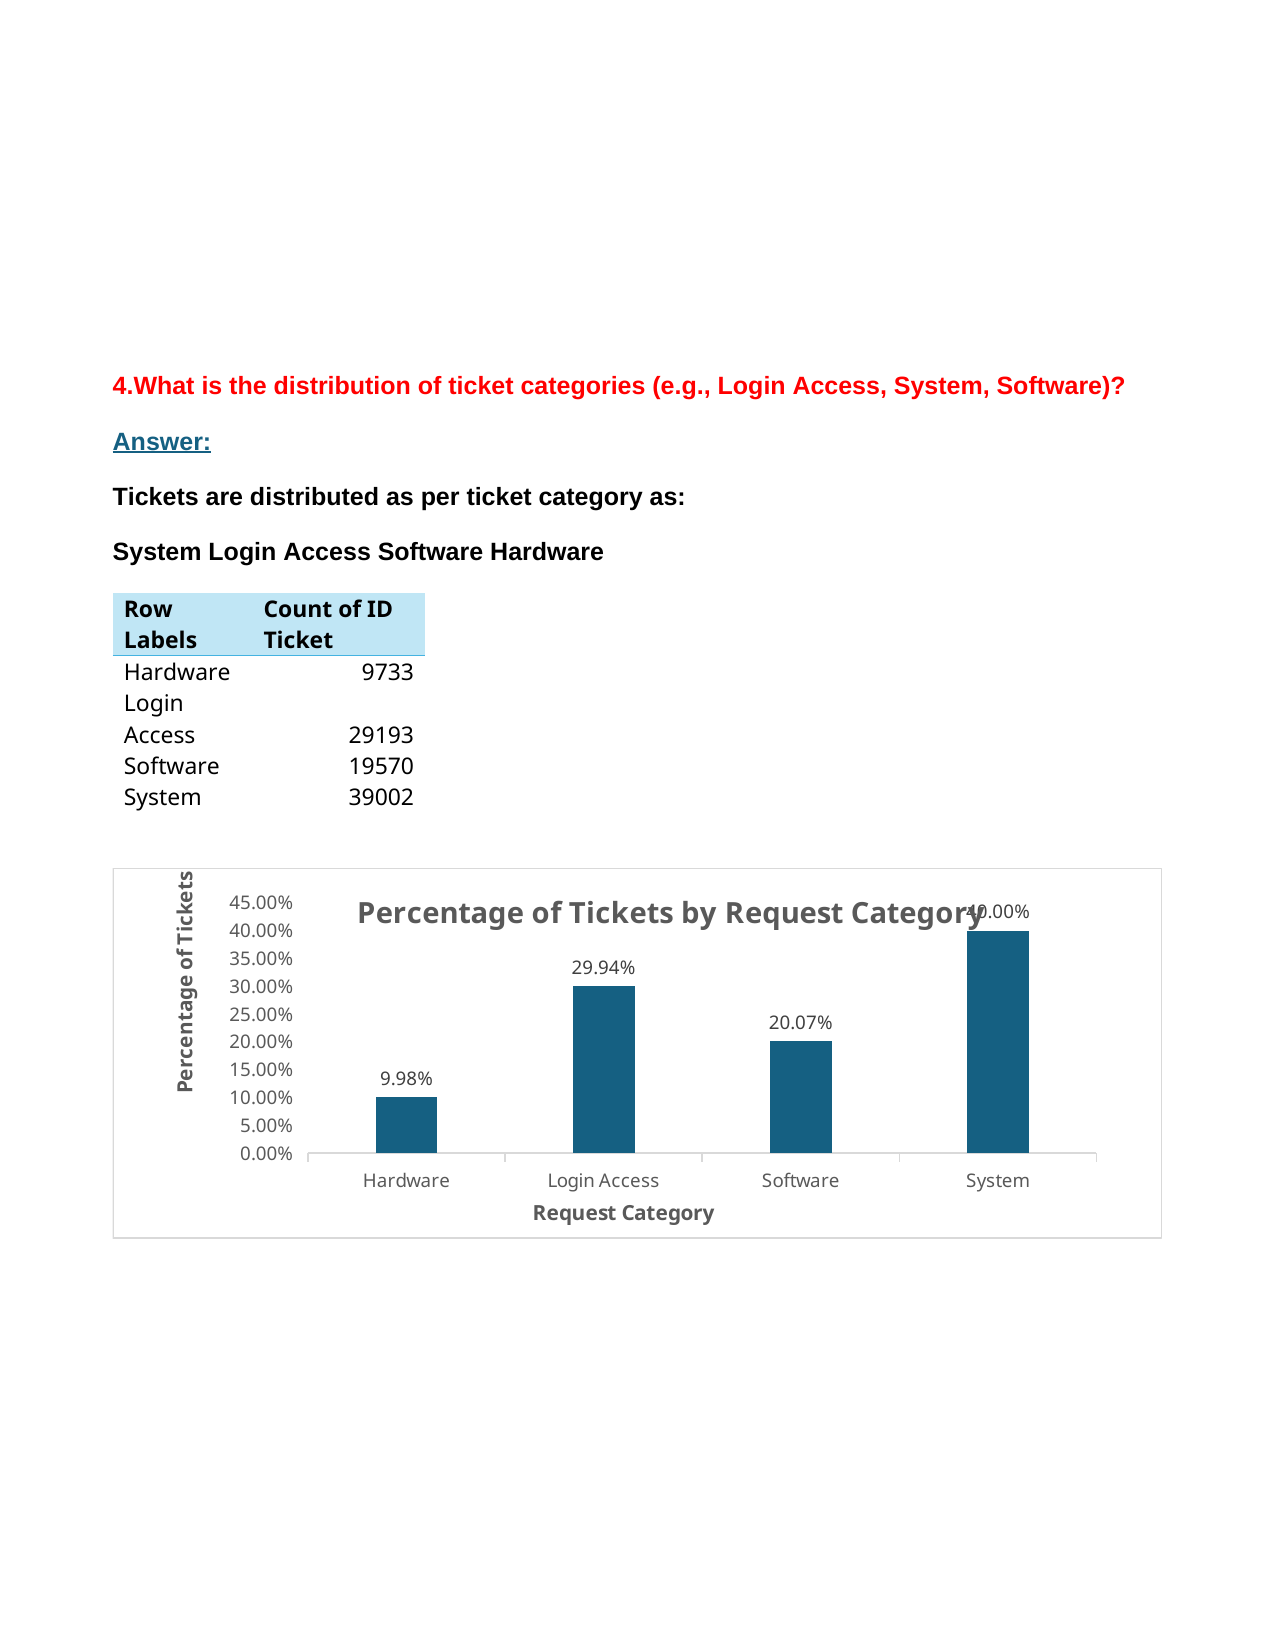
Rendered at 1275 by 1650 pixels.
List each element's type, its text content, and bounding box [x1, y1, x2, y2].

table_cell 39002 [252, 781, 425, 812]
text 4.What is the distribution of ticket categories (e.g., Login Access, System, Software)? [112, 371, 1162, 400]
table_cell 9733 [252, 656, 425, 687]
table_cell 29193 [252, 687, 425, 750]
text System Login Access Software Hardware [112, 537, 1162, 566]
table_cell Login Access [113, 687, 252, 750]
table_header Count of ID Ticket [252, 593, 425, 655]
text Answer: [112, 427, 1162, 455]
text Tickets are distributed as per ticket category as: [112, 482, 1162, 511]
table_cell System [113, 781, 252, 812]
table_cell Hardware [113, 656, 252, 687]
table_cell 19570 [252, 750, 425, 781]
table_cell Software [113, 750, 252, 781]
table_header Row Labels [113, 593, 252, 655]
